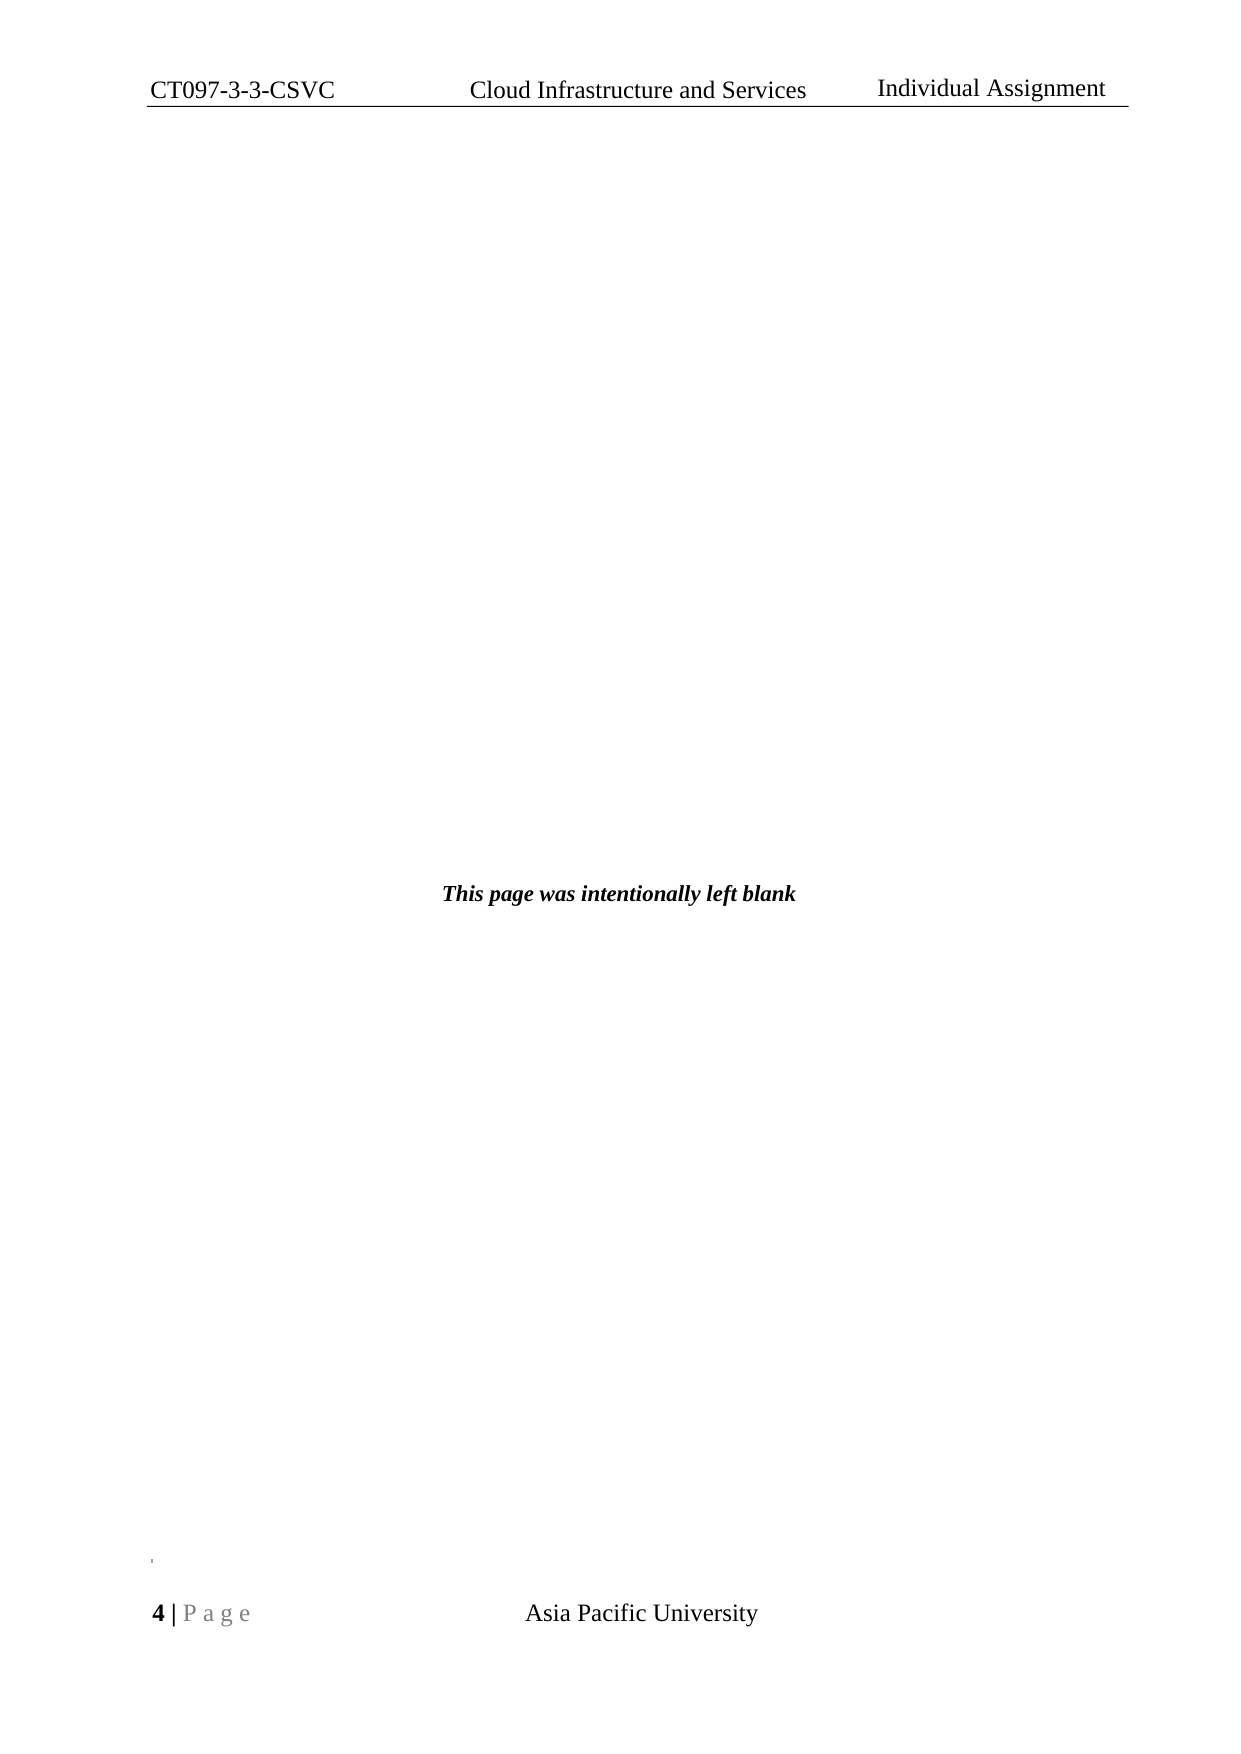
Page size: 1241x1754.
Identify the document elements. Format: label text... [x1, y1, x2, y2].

text This page was intentionally left blank [150, 880, 1090, 906]
